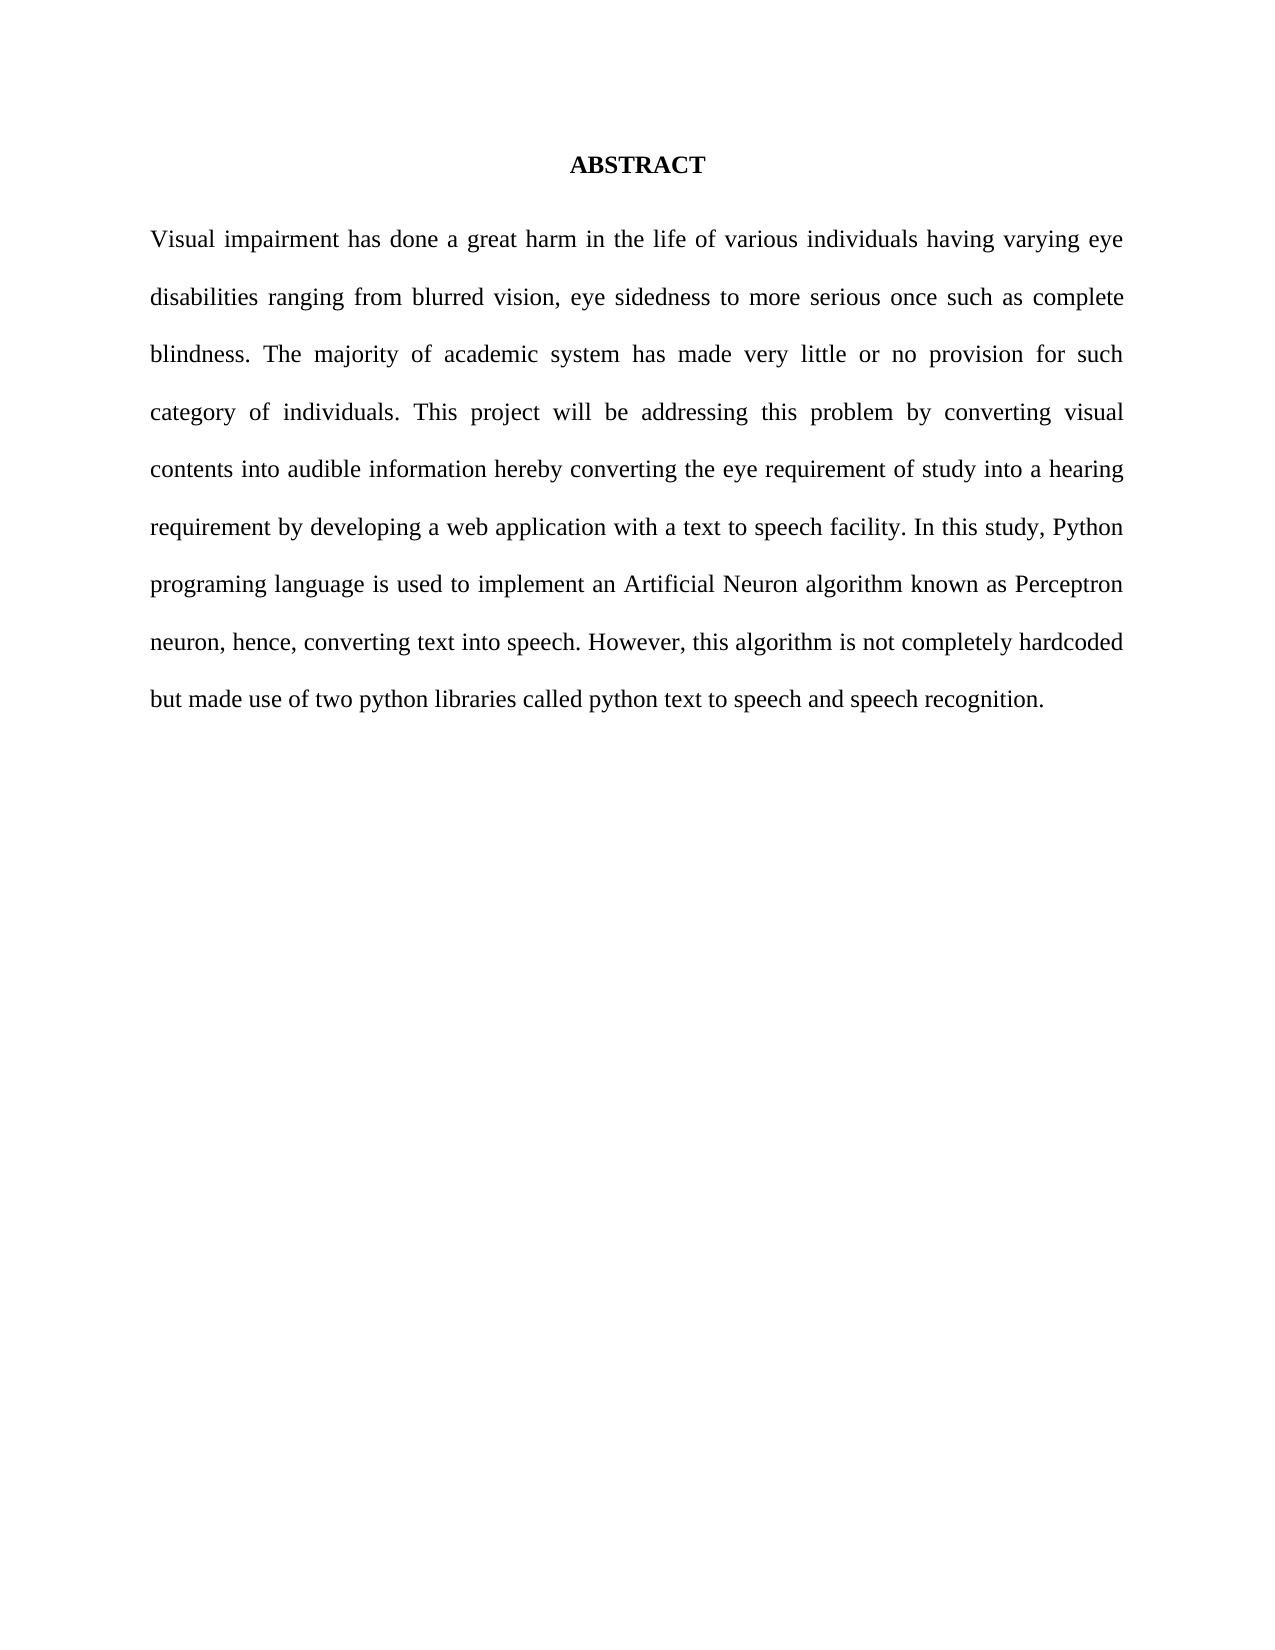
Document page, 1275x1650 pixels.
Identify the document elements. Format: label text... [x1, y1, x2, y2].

subtitle ABSTRACT [150, 150, 1125, 179]
text Visual impairment has done a great harm in the life of various individuals having varying eye disabilities ranging from blurred vision, eye sidedness to more serious once such as complete blindness. The majority of academic system has made very little or no provision for such category of individuals. This project will be addressing this problem by converting visual contents into audible information hereby converting the eye requirement of study into a hearing requirement by developing a web application with a text to speech facility. In this study, Python programing language is used to implement an Artificial Neuron algorithm known as Perceptron neuron, hence, converting text into speech. However, this algorithm is not completely hardcoded but made use of two python libraries called python text to speech and speech recognition. [150, 224, 1125, 713]
